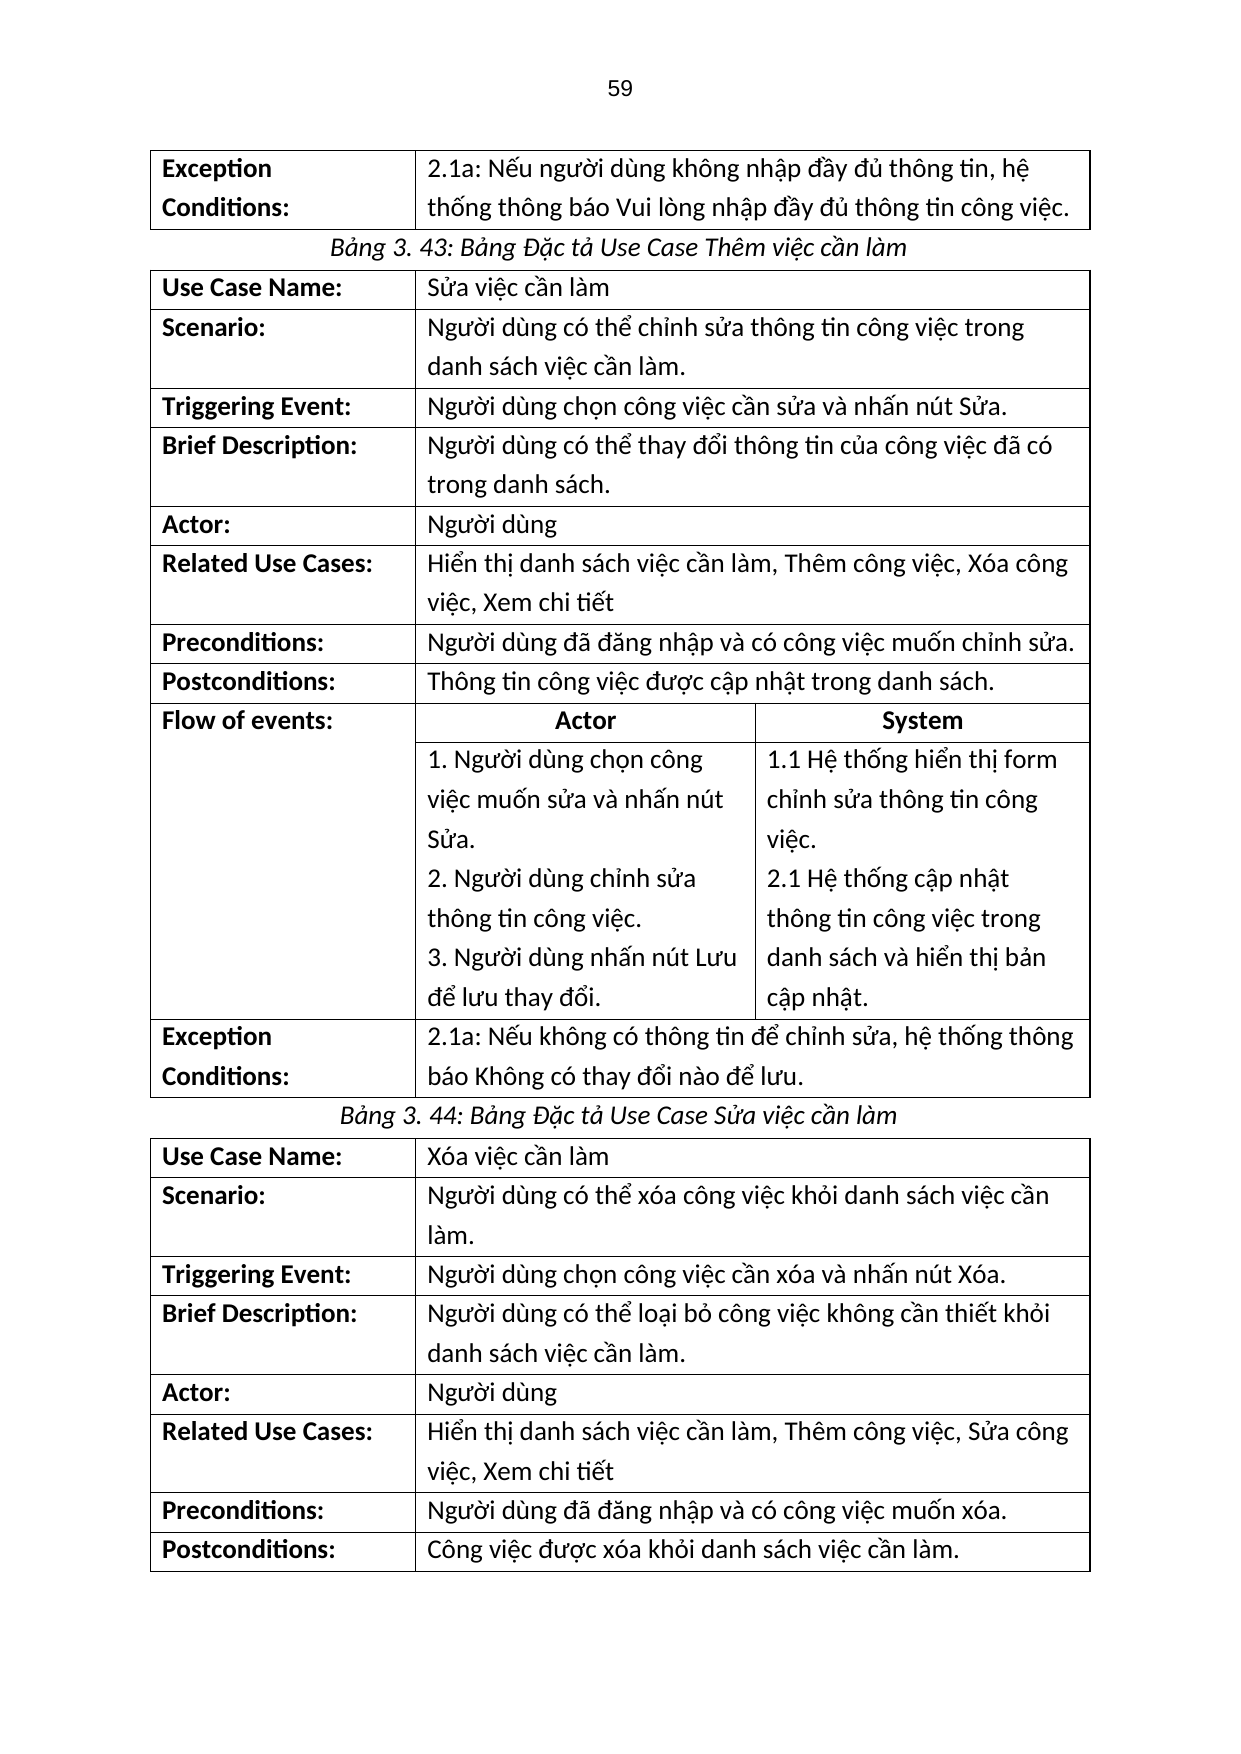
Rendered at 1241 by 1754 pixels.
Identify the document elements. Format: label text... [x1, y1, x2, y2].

table_cell Postconditions: [151, 1533, 415, 1571]
text Bảng 3. 44: Bảng Đặc tả Use Case Sửa việc cần làm [150, 1098, 1090, 1131]
table_header Use Case Name: [151, 1139, 415, 1177]
table_cell Brief Description: [151, 1296, 415, 1374]
table_cell Hiển thị danh sách việc cần làm, Thêm công việc, Xóa công việc, Xem chi tiết [416, 546, 1089, 624]
table_cell Người dùng có thể loại bỏ công việc không cần thiết khỏi danh sách việc cần làm. [416, 1296, 1089, 1374]
table_cell Scenario: [151, 1178, 415, 1256]
table_cell Người dùng [416, 1375, 1089, 1413]
table_cell Actor [416, 704, 755, 742]
table_cell Người dùng có thể chỉnh sửa thông tin công việc trong danh sách việc cần làm. [416, 310, 1089, 388]
table_cell Preconditions: [151, 1493, 415, 1532]
table_cell System [756, 704, 1089, 742]
table_cell Brief Description: [151, 428, 415, 506]
table_cell Người dùng chọn công việc cần sửa và nhấn nút Sửa. [416, 389, 1089, 427]
table_cell 2.1a: Nếu không có thông tin để chỉnh sửa, hệ thống thông báo Không có thay đổi nào để lưu. [416, 1020, 1089, 1097]
table_cell Người dùng có thể xóa công việc khỏi danh sách việc cần làm. [416, 1178, 1089, 1256]
table_header Xóa việc cần làm [416, 1139, 1089, 1177]
table_cell 1.1 Hệ thống hiển thị form chỉnh sửa thông tin công việc. 2.1 Hệ thống cập nhật thông tin công việc trong danh sách và hiển thị bản cập nhật. [756, 743, 1089, 1018]
table_cell Actor: [151, 1375, 415, 1413]
table_cell 1. Người dùng chọn công việc muốn sửa và nhấn nút Sửa. 2. Người dùng chỉnh sửa thông tin công việc. 3. Người dùng nhấn nút Lưu để lưu thay đổi. [416, 743, 755, 1018]
table_header Use Case Name: [151, 271, 415, 309]
table_cell Scenario: [151, 310, 415, 388]
table_cell Postconditions: [151, 664, 415, 702]
table_cell Người dùng chọn công việc cần xóa và nhấn nút Xóa. [416, 1257, 1089, 1295]
text Bảng 3. 43: Bảng Đặc tả Use Case Thêm việc cần làm [150, 230, 1090, 263]
table_cell Actor: [151, 507, 415, 545]
table_cell Related Use Cases: [151, 546, 415, 624]
table_cell Exception Conditions: [151, 1020, 415, 1097]
table_cell Hiển thị danh sách việc cần làm, Thêm công việc, Sửa công việc, Xem chi tiết [416, 1415, 1089, 1492]
table_cell Triggering Event: [151, 1257, 415, 1295]
table_cell Preconditions: [151, 625, 415, 663]
table_cell Công việc được xóa khỏi danh sách việc cần làm. [416, 1533, 1089, 1571]
table_cell 2.1a: Nếu người dùng không nhập đầy đủ thông tin, hệ thống thông báo Vui lòng nhập đầy đủ thông tin công việc. [416, 151, 1089, 229]
table_cell Flow of events: [151, 704, 415, 1018]
table_cell Thông tin công việc được cập nhật trong danh sách. [416, 664, 1089, 702]
table_cell Người dùng có thể thay đổi thông tin của công việc đã có trong danh sách. [416, 428, 1089, 506]
table_cell Người dùng [416, 507, 1089, 545]
table_cell Related Use Cases: [151, 1415, 415, 1492]
table_cell Người dùng đã đăng nhập và có công việc muốn chỉnh sửa. [416, 625, 1089, 663]
table_cell Triggering Event: [151, 389, 415, 427]
table_header Sửa việc cần làm [416, 271, 1089, 309]
table_cell Exception Conditions: [151, 151, 415, 229]
table_cell Người dùng đã đăng nhập và có công việc muốn xóa. [416, 1493, 1089, 1532]
